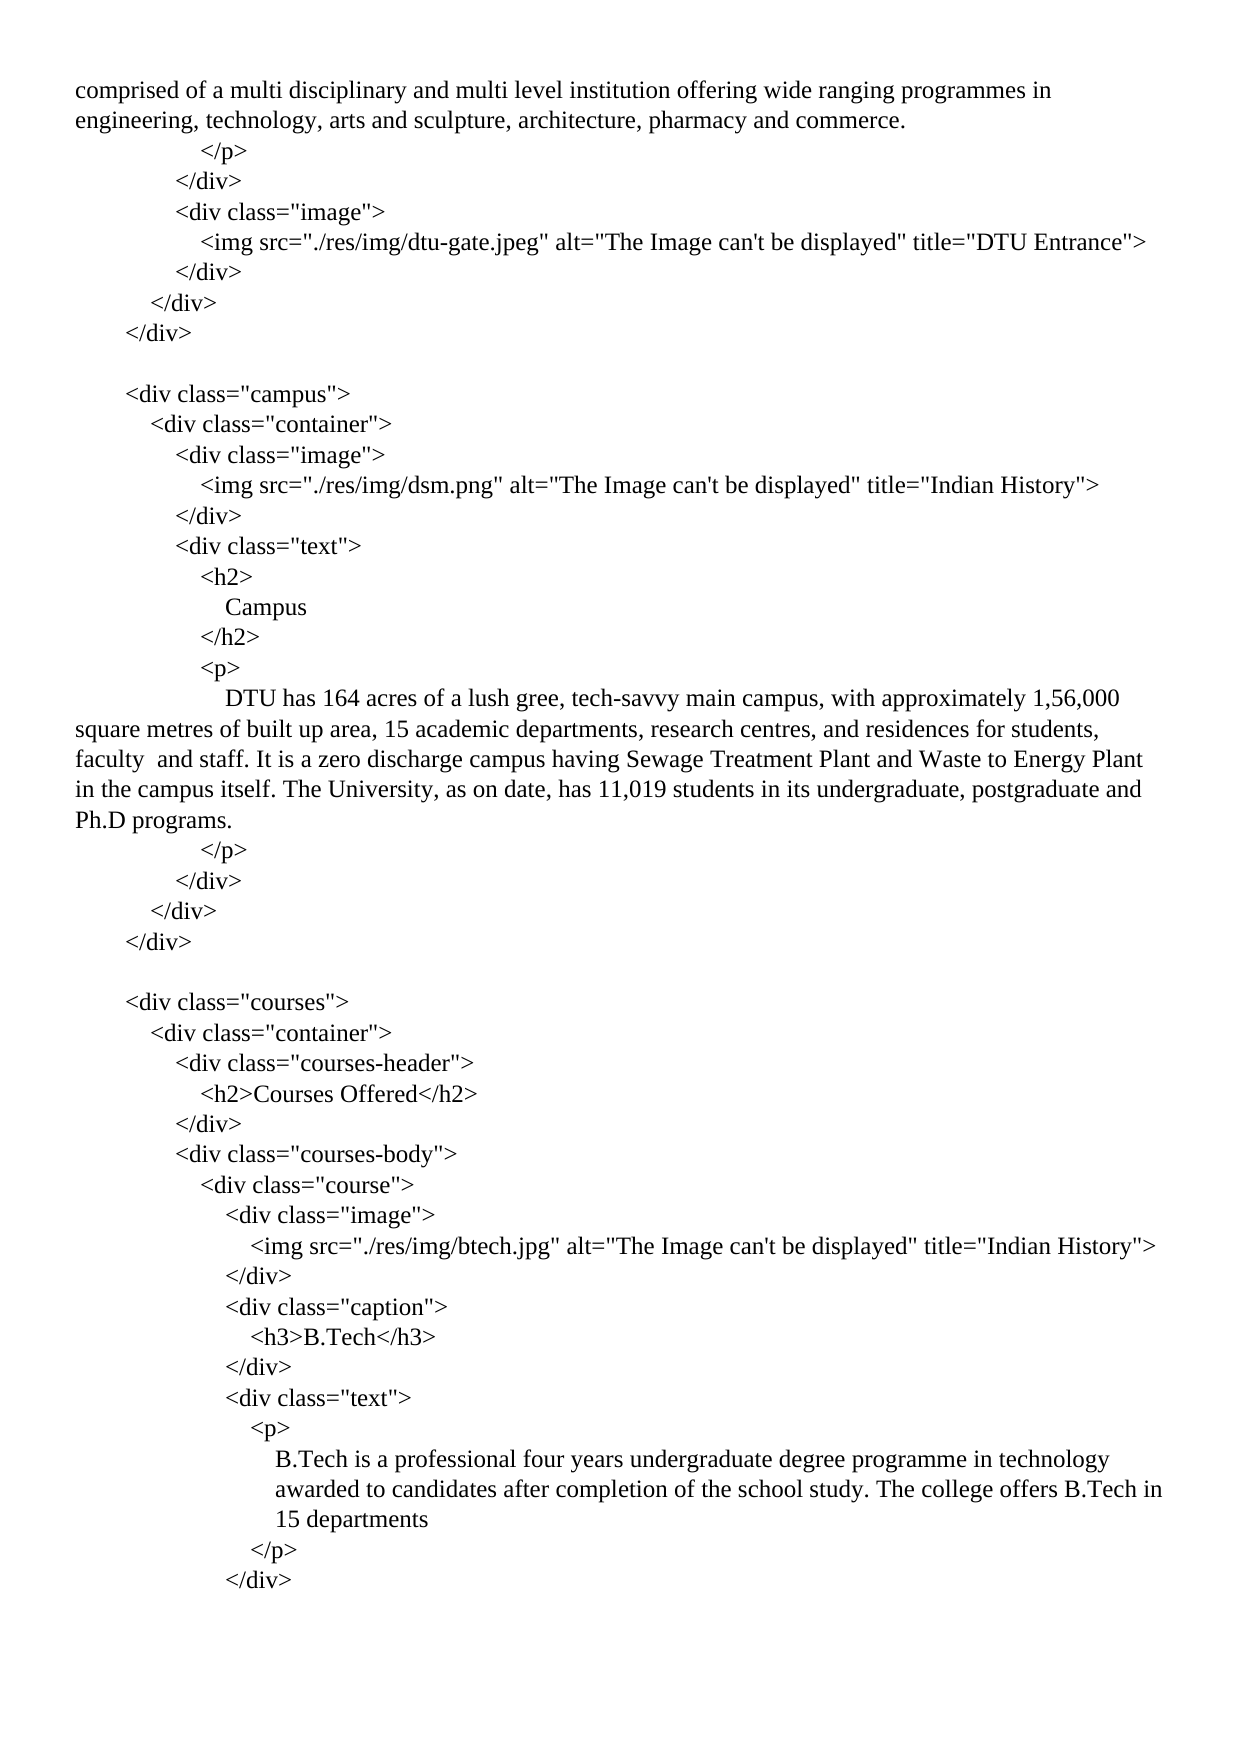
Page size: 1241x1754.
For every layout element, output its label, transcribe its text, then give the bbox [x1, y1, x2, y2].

text <img src="./res/img/dsm.png" alt="The Image can't be displayed" title="Indian History"> [75, 470, 1165, 499]
text </div> [75, 866, 1165, 894]
text </p> [75, 1535, 1165, 1564]
text <div class="text"> [75, 1383, 1165, 1412]
text </div> [75, 257, 1165, 286]
text </div> [75, 166, 1165, 195]
text <h3>B.Tech</h3> [75, 1322, 1165, 1351]
text <div class="image"> [75, 1200, 1165, 1229]
text Campus [75, 592, 1165, 621]
text </div> [75, 927, 1165, 955]
text <div class="container"> [75, 409, 1165, 438]
text <div class="course"> [75, 1170, 1165, 1199]
text <div class="courses"> [75, 987, 1165, 1016]
text 15 departments [75, 1504, 1165, 1533]
text <div class="image"> [75, 440, 1165, 469]
text <div class="caption"> [75, 1292, 1165, 1320]
text <img src="./res/img/dtu-gate.jpeg" alt="The Image can't be displayed" title="DTU Entrance"> [75, 227, 1165, 256]
text awarded to candidates after completion of the school study. The college offers B.Tech in [75, 1474, 1165, 1503]
text </h2> [75, 622, 1165, 651]
text <h2> [75, 562, 1165, 590]
text <p> [75, 1413, 1165, 1442]
text </div> [75, 288, 1165, 317]
text <div class="campus"> [75, 379, 1165, 408]
text DTU has 164 acres of a lush gree, tech-savvy main campus, with approximately 1,56,000 square metres of built up area, 15 academic departments, research centres, and residences for students, faculty and staff. It is a zero discharge campus having Sewage Treatment Plant and Waste to Energy Plant in the campus itself. The University, as on date, has 11,019 students in its undergraduate, postgraduate and Ph.D programs. [75, 683, 1165, 834]
text <p> [75, 653, 1165, 682]
text <div class="container"> [75, 1018, 1165, 1047]
text </p> [75, 136, 1165, 164]
text B.Tech is a professional four years undergraduate degree programme in technology [75, 1444, 1165, 1472]
text <div class="text"> [75, 531, 1165, 560]
text </div> [75, 896, 1165, 925]
text <img src="./res/img/btech.jpg" alt="The Image can't be displayed" title="Indian History"> [75, 1231, 1165, 1259]
text </div> [75, 318, 1165, 347]
text <div class="courses-body"> [75, 1139, 1165, 1168]
text </div> [75, 1565, 1165, 1594]
text </div> [75, 1109, 1165, 1138]
text </p> [75, 835, 1165, 864]
text </div> [75, 1261, 1165, 1290]
text </div> [75, 1352, 1165, 1381]
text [75, 75, 1165, 134]
text <div class="image"> [75, 197, 1165, 225]
text <h2>Courses Offered</h2> [75, 1079, 1165, 1107]
text </div> [75, 501, 1165, 529]
text <div class="courses-header"> [75, 1048, 1165, 1077]
